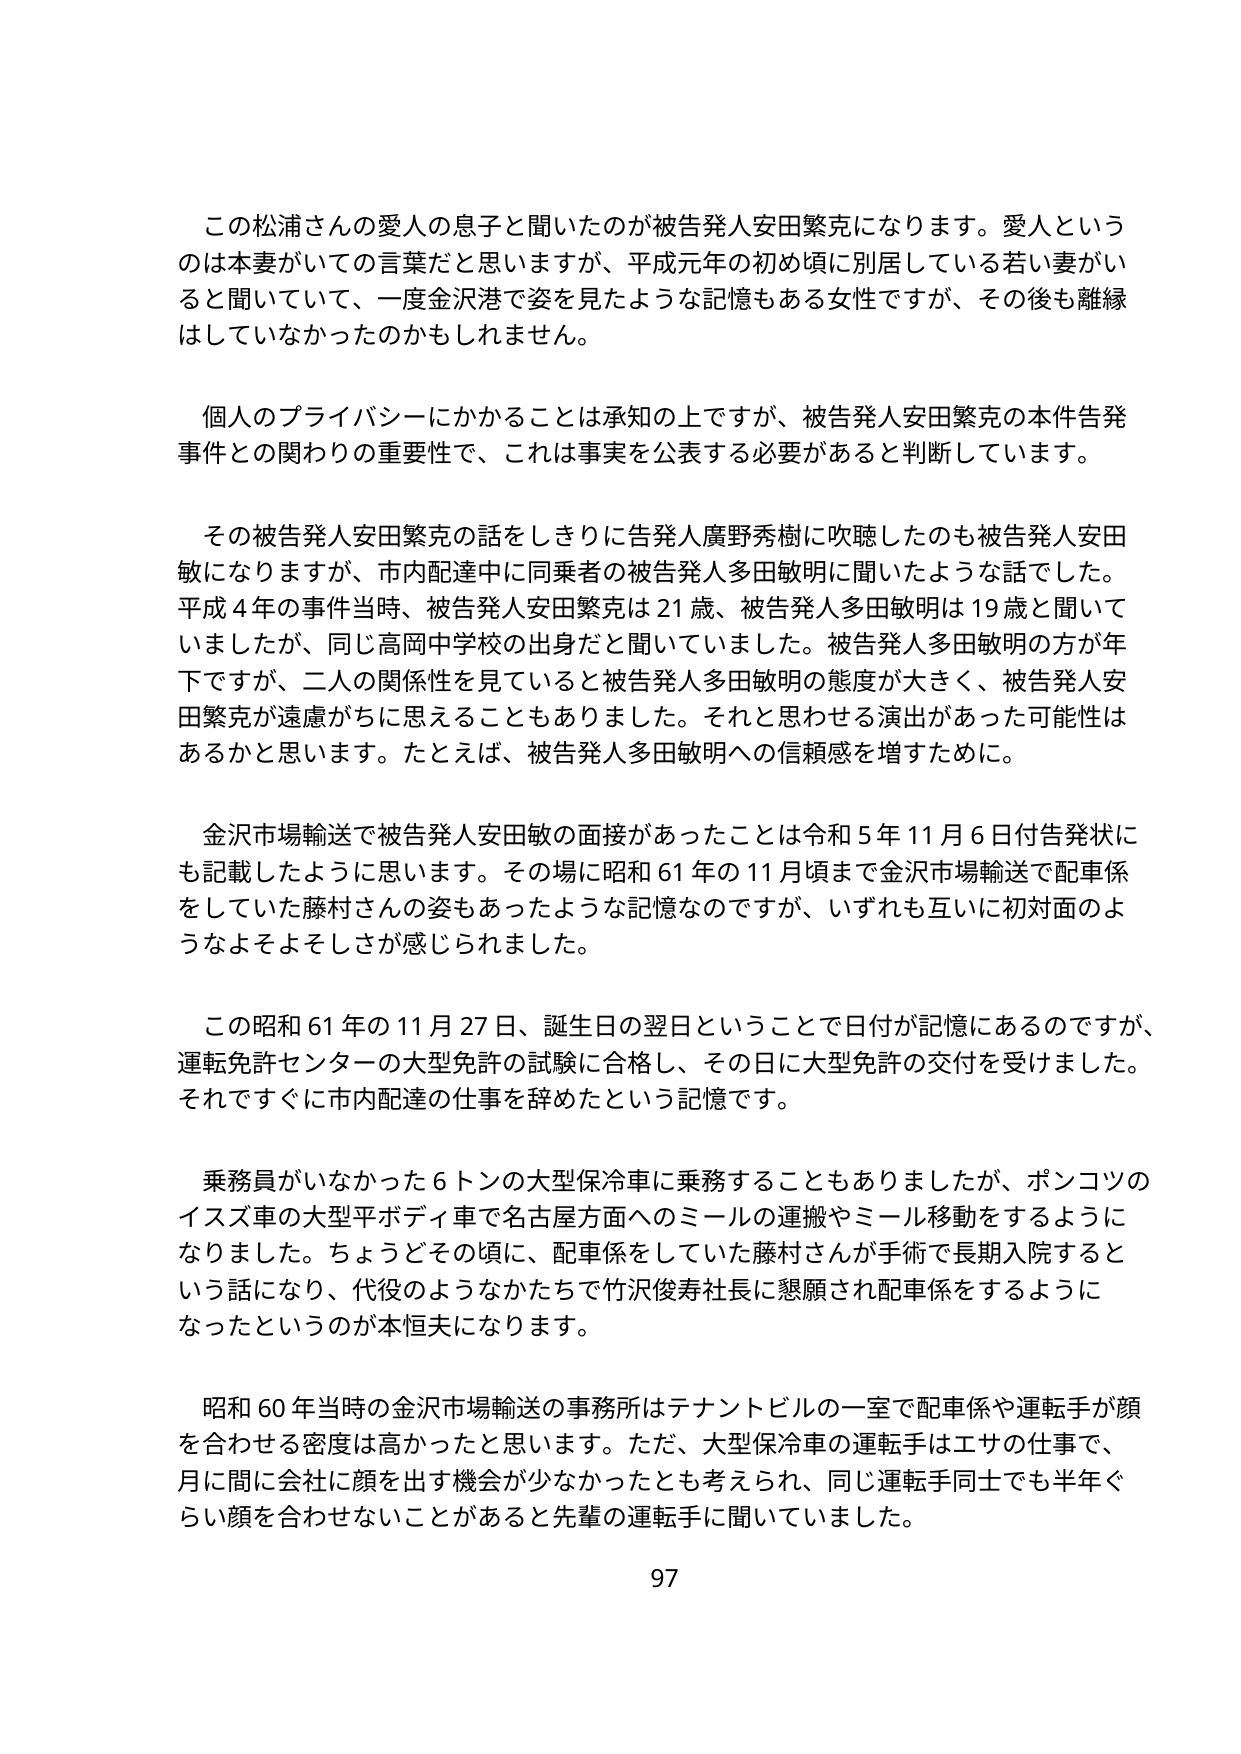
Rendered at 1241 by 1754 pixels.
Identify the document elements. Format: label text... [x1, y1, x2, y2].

text この昭和61年の11月27日、誕生日の翌日ということで日付が記憶にあるのですが、運転免許センターの大型免許の試験に合格し、その日に大型免許の交付を受けました。それですぐに市内配達の仕事を辞めたという記憶です。 [177, 1007, 1152, 1116]
text 昭和60年当時の金沢市場輸送の事務所はテナントビルの一室で配車係や運転手が顔を合わせる密度は高かったと思います。ただ、大型保冷車の運転手はエサの仕事で、月に間に会社に顔を出す機会が少なかったとも考えられ、同じ運転手同士でも半年ぐらい顔を合わせないことがあると先輩の運転手に聞いていました。 [177, 1389, 1152, 1534]
text この松浦さんの愛人の息子と聞いたのが被告発人安田繁克になります。愛人というのは本妻がいての言葉だと思いますが、平成元年の初め頃に別居している若い妻がいると聞いていて、一度金沢港で姿を見たような記憶もある女性ですが、その後も離縁はしていなかったのかもしれません。 [177, 207, 1152, 352]
text その被告発人安田繁克の話をしきりに告発人廣野秀樹に吹聴したのも被告発人安田敏になりますが、市内配達中に同乗者の被告発人多田敏明に聞いたような話でした。平成4年の事件当時、被告発人安田繁克は21歳、被告発人多田敏明は19歳と聞いていましたが、同じ高岡中学校の出身だと聞いていました。被告発人多田敏明の方が年下ですが、二人の関係性を見ていると被告発人多田敏明の態度が大きく、被告発人安田繁克が遠慮がちに思えることもありました。それと思わせる演出があった可能性はあるかと思います。たとえば、被告発人多田敏明への信頼感を増すために。 [177, 516, 1152, 770]
text 個人のプライバシーにかかることは承知の上ですが、被告発人安田繁克の本件告発事件との関わりの重要性で、これは事実を公表する必要があると判断しています。 [177, 398, 1152, 470]
text 乗務員がいなかった6トンの大型保冷車に乗務することもありましたが、ポンコツのイスズ車の大型平ボディ車で名古屋方面へのミールの運搬やミール移動をするようになりました。ちょうどその頃に、配車係をしていた藤村さんが手術で長期入院するという話になり、代役のようなかたちで竹沢俊寿社長に懇願され配車係をするようになったというのが本恒夫になります。 [177, 1161, 1152, 1343]
text 金沢市場輸送で被告発人安田敏の面接があったことは令和5年11月6日付告発状にも記載したように思います。その場に昭和61年の11月頃まで金沢市場輸送で配車係をしていた藤村さんの姿もあったような記憶なのですが、いずれも互いに初対面のようなよそよそしさが感じられました。 [177, 816, 1152, 961]
